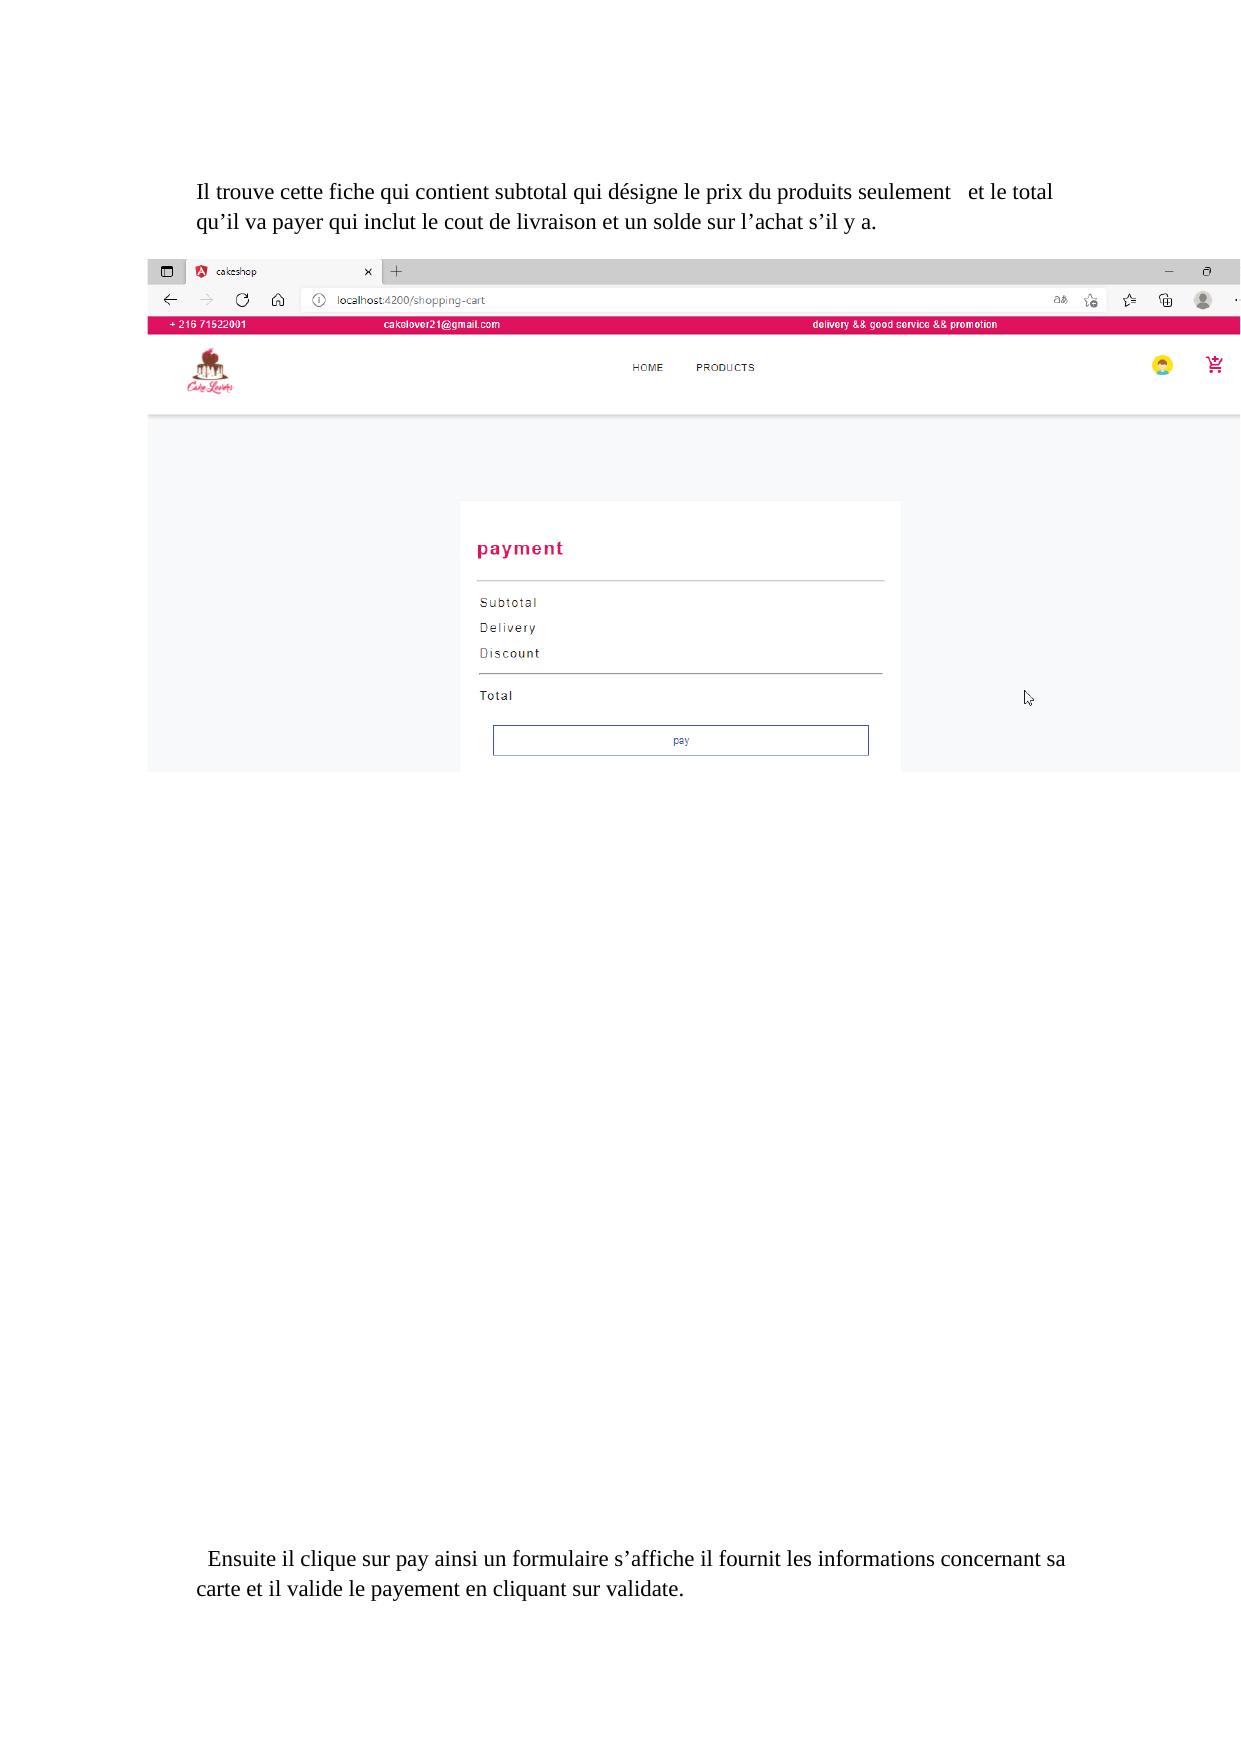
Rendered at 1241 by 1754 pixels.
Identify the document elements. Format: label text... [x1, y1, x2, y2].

list Il trouve cette fiche qui contient subtotal qui désigne le prix du produits seulement et le total qu’il va payer qui inclut le cout de livraison et un solde sur l’achat s’il y a. [196, 178, 1093, 234]
list Ensuite il clique sur pay ainsi un formulaire s’affiche il fournit les informations concernant sa carte et il valide le payement en cliquant sur validate. [196, 1545, 1093, 1602]
picture [147, 259, 1241, 772]
